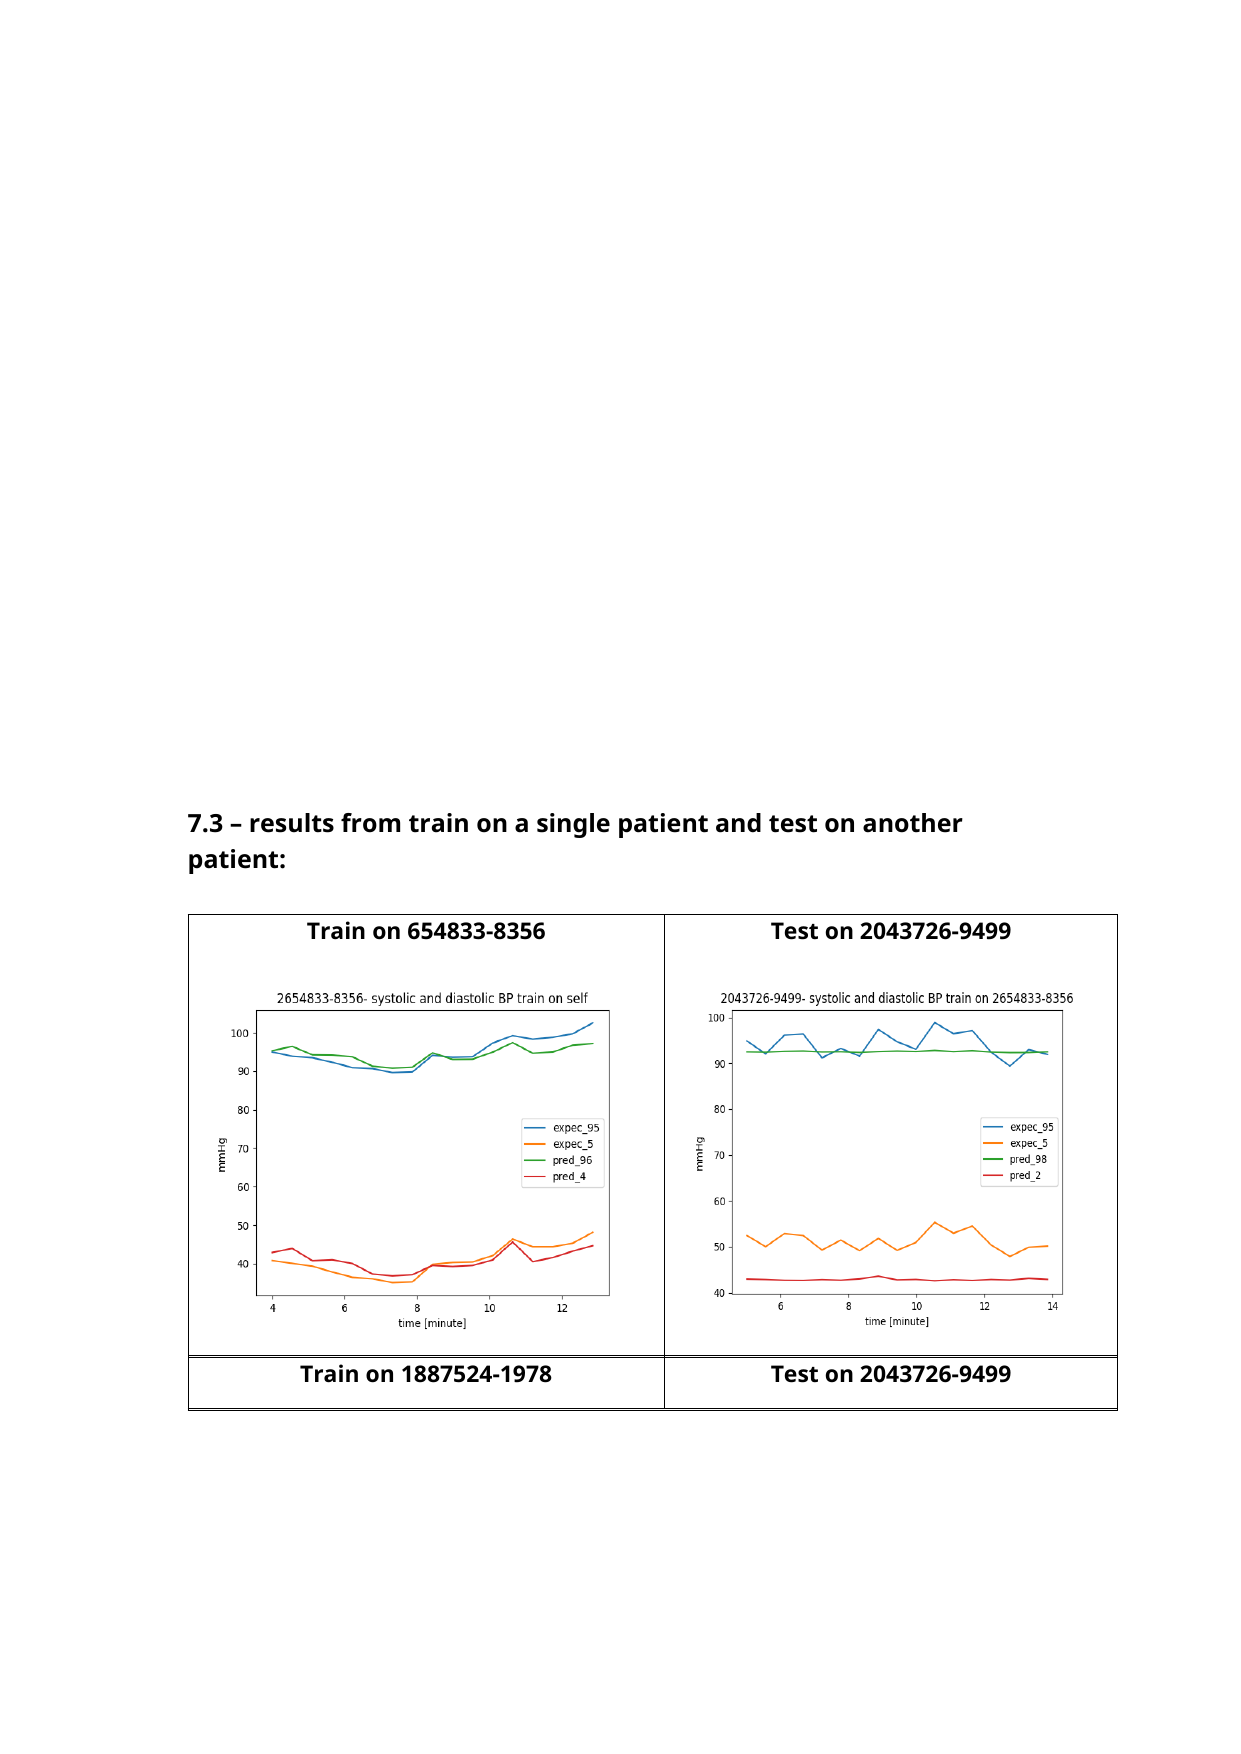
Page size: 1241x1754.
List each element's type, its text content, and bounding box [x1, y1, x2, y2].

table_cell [189, 1358, 664, 1408]
list 7.3 – results from train on a single patient and test on another patient: [187, 805, 1053, 876]
table_header Train on 654833-8356 [189, 915, 664, 1355]
table_header Test on 2043726-9499 [665, 915, 1117, 1355]
picture [678, 965, 1104, 1334]
picture [199, 965, 654, 1336]
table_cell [665, 1358, 1117, 1408]
